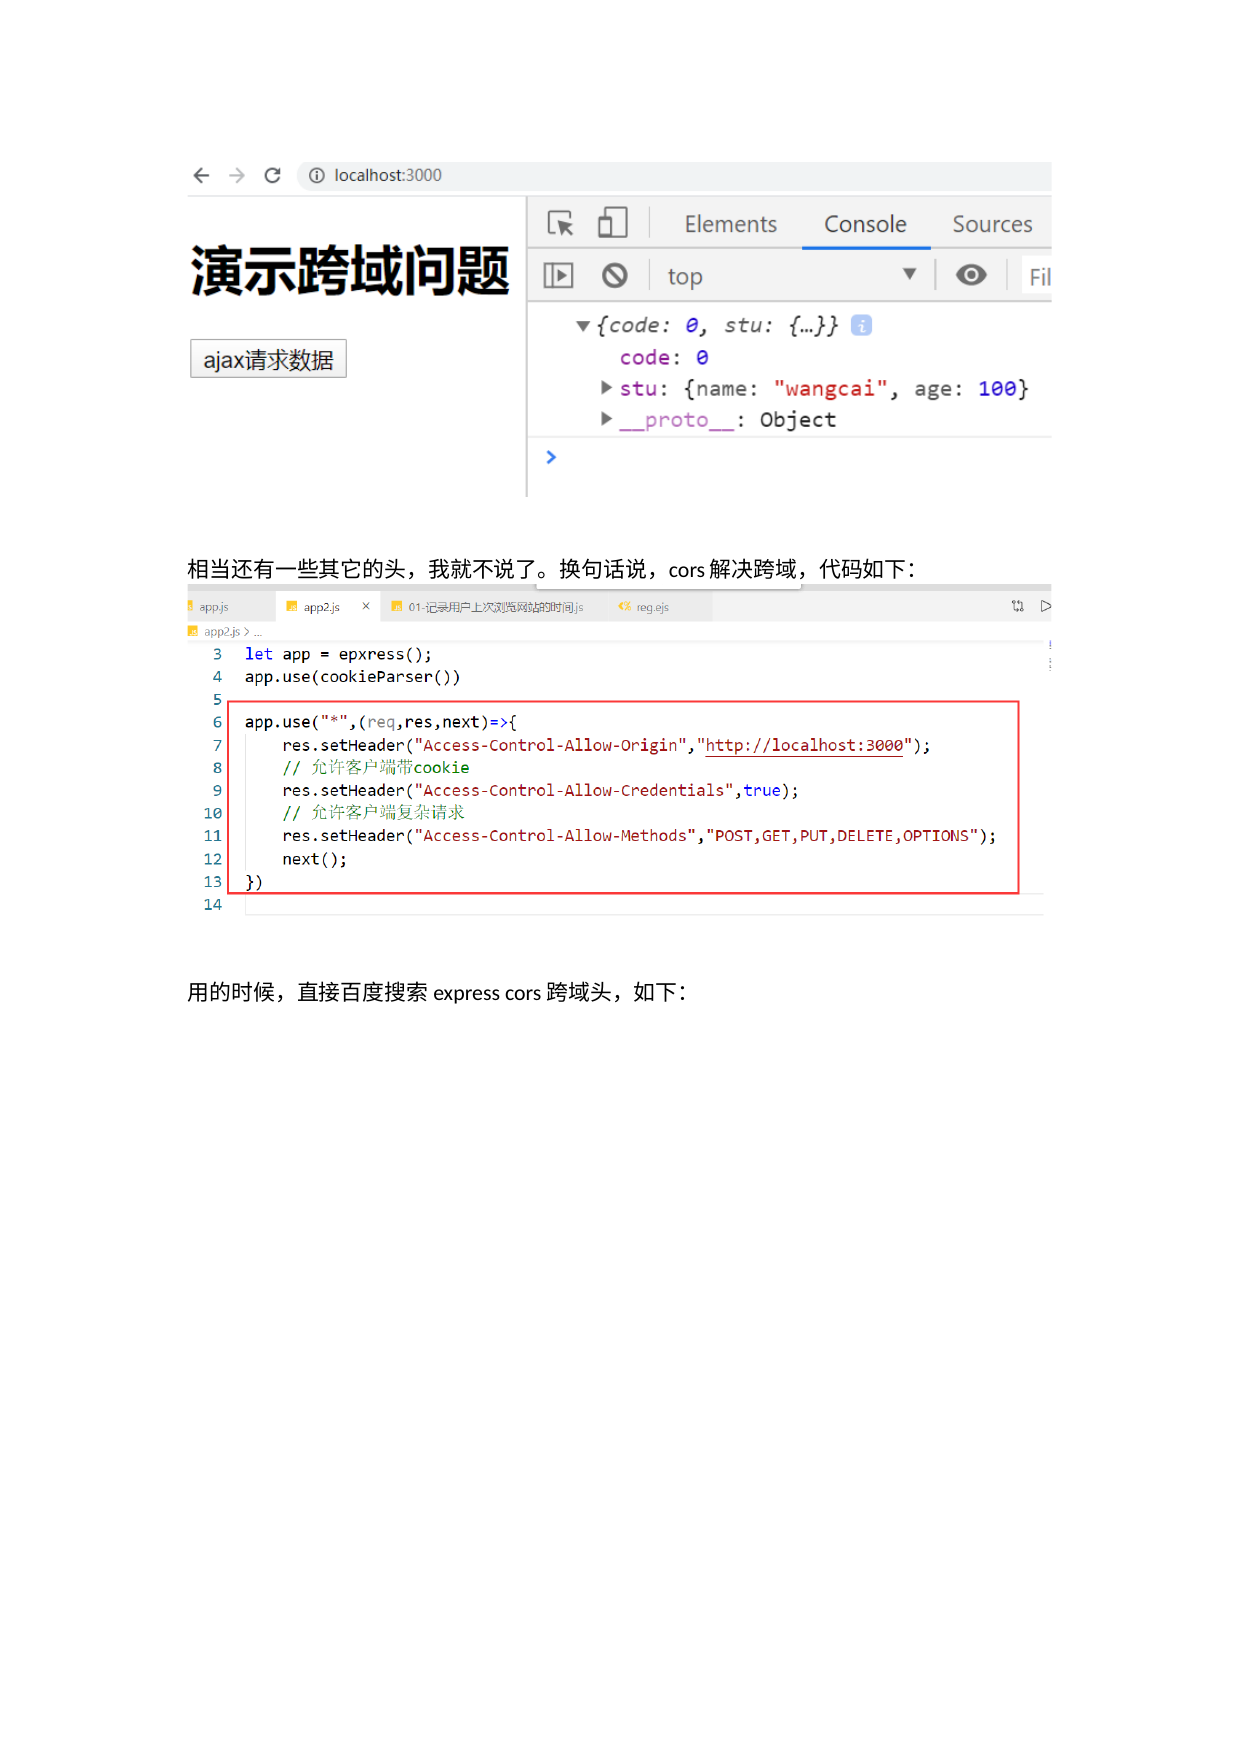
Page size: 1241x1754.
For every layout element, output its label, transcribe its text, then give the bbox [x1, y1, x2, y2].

text 相当还有一些其它的头，我就不说了。换句话说，cors解决跨域，代码如下： [187, 552, 1053, 584]
text 用的时候，直接百度搜索 express cors 跨域头，如下： [187, 974, 1053, 1007]
picture [187, 162, 1052, 497]
picture [187, 584, 1052, 916]
